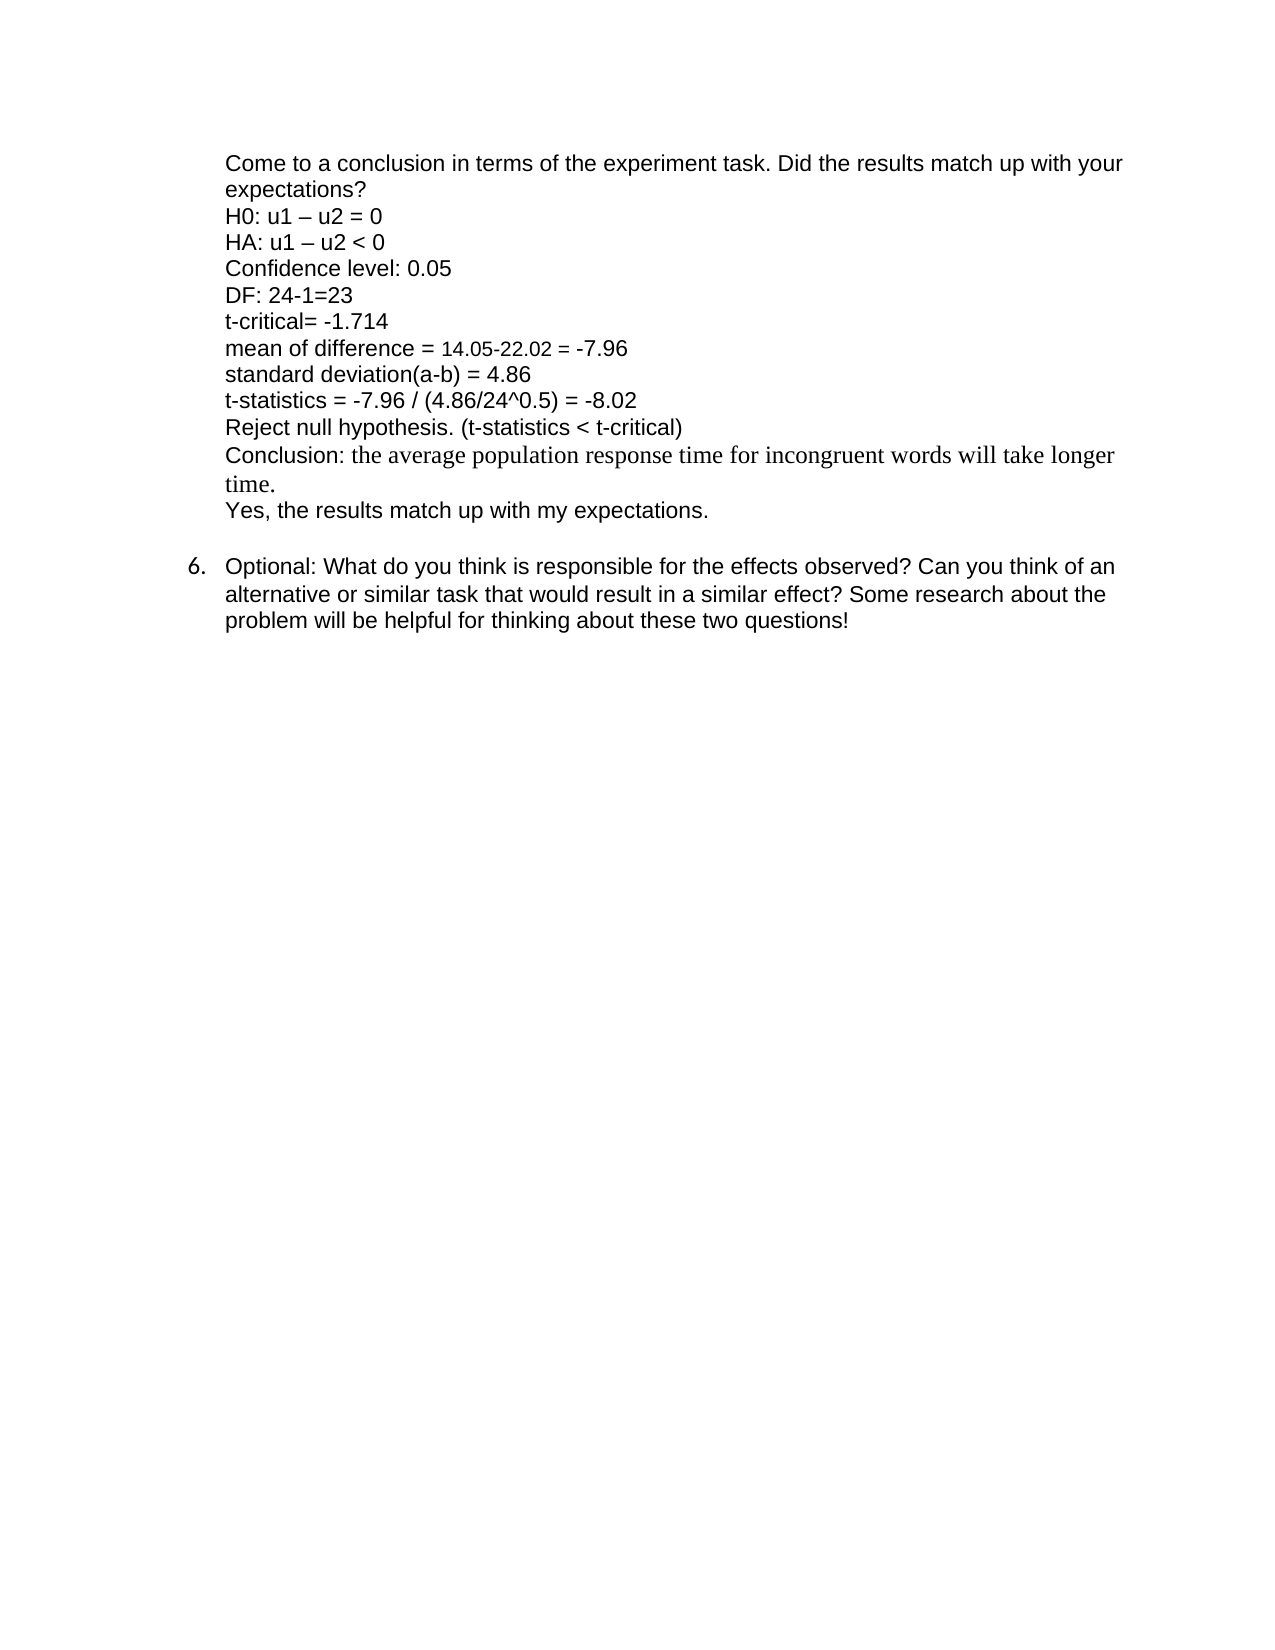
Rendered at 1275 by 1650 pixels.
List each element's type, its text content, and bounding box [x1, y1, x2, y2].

text Conclusion: the average population response time for incongruent words will take longer time. [225, 440, 1125, 497]
text H0: u1 – u2 = 0 [225, 203, 1125, 229]
list Optional: What do you think is responsible for the effects observed? Can you think of an alternative or similar task that would result in a similar effect? Some research about the problem will be helpful for thinking about these two questions! [187, 550, 1125, 633]
text standard deviation(a-b) = 4.86 [225, 361, 1125, 387]
text Reject null hypothesis. (t-statistics < t-critical) [225, 413, 1125, 440]
text HA: u1 – u2 < 0 [225, 229, 1125, 255]
text DF: 24-1=23 [225, 282, 1125, 308]
text t-statistics = -7.96 / (4.86/24^0.5) = -8.02 [225, 387, 1125, 413]
text t-critical= -1.714 [225, 308, 1125, 334]
text Yes, the results match up with my expectations. [225, 497, 1125, 524]
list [187, 150, 1125, 203]
text Confidence level: 0.05 [225, 255, 1125, 282]
text mean of difference = 14.05-22.02 = -7.96 [225, 334, 1125, 361]
